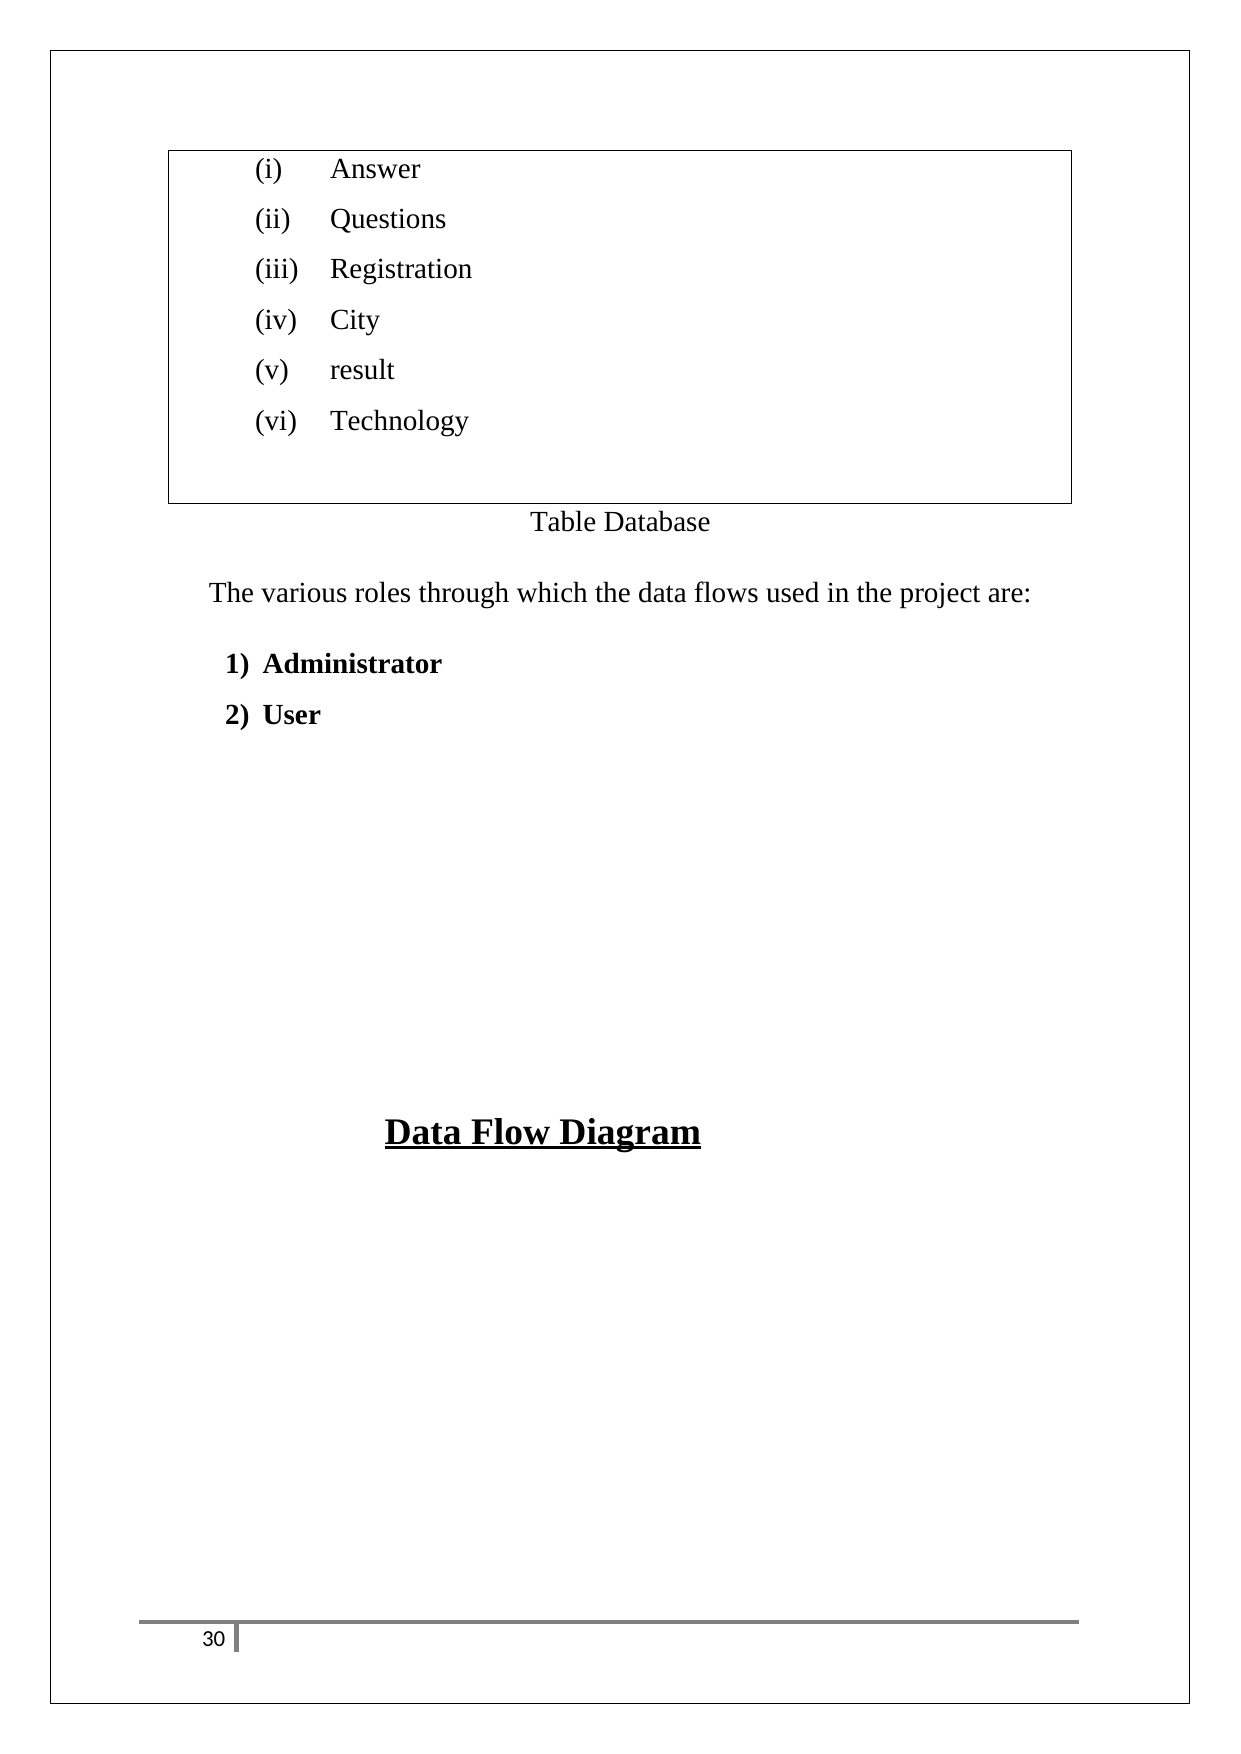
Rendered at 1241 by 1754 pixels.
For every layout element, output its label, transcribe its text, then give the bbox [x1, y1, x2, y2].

list User [225, 697, 1090, 730]
text The various roles through which the data flows used in the project are: [150, 575, 1090, 609]
text Data Flow Diagram [150, 1109, 1090, 1152]
list Administrator [225, 646, 1090, 680]
text Table Database [150, 504, 1090, 538]
table_cell Answer Questions Registration City result Technology [169, 151, 1071, 503]
